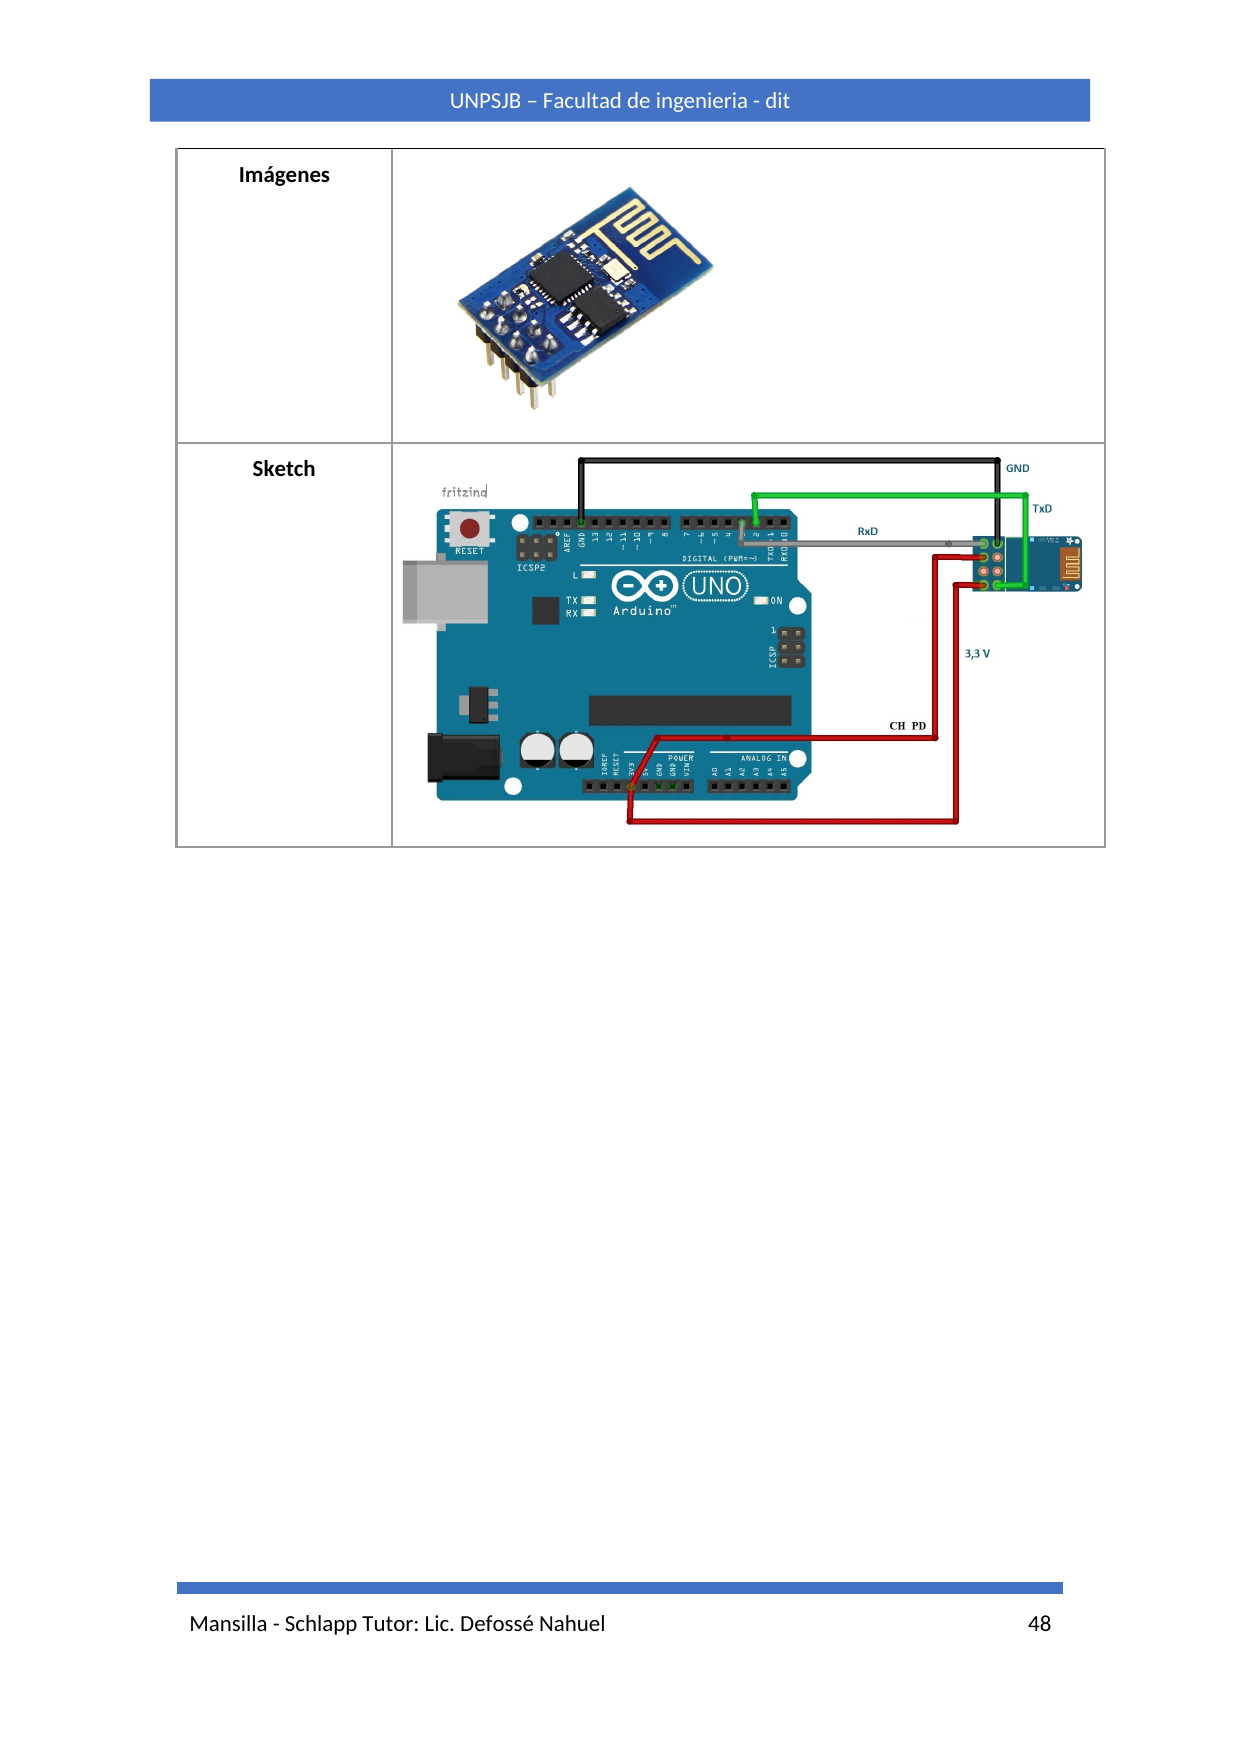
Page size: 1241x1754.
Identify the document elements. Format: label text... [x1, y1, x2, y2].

table_cell Imágenes [178, 149, 391, 442]
table_cell Sketch [178, 444, 391, 846]
picture [402, 160, 764, 432]
table_cell [393, 444, 1104, 846]
picture [402, 454, 1092, 836]
table_cell [393, 149, 1104, 442]
